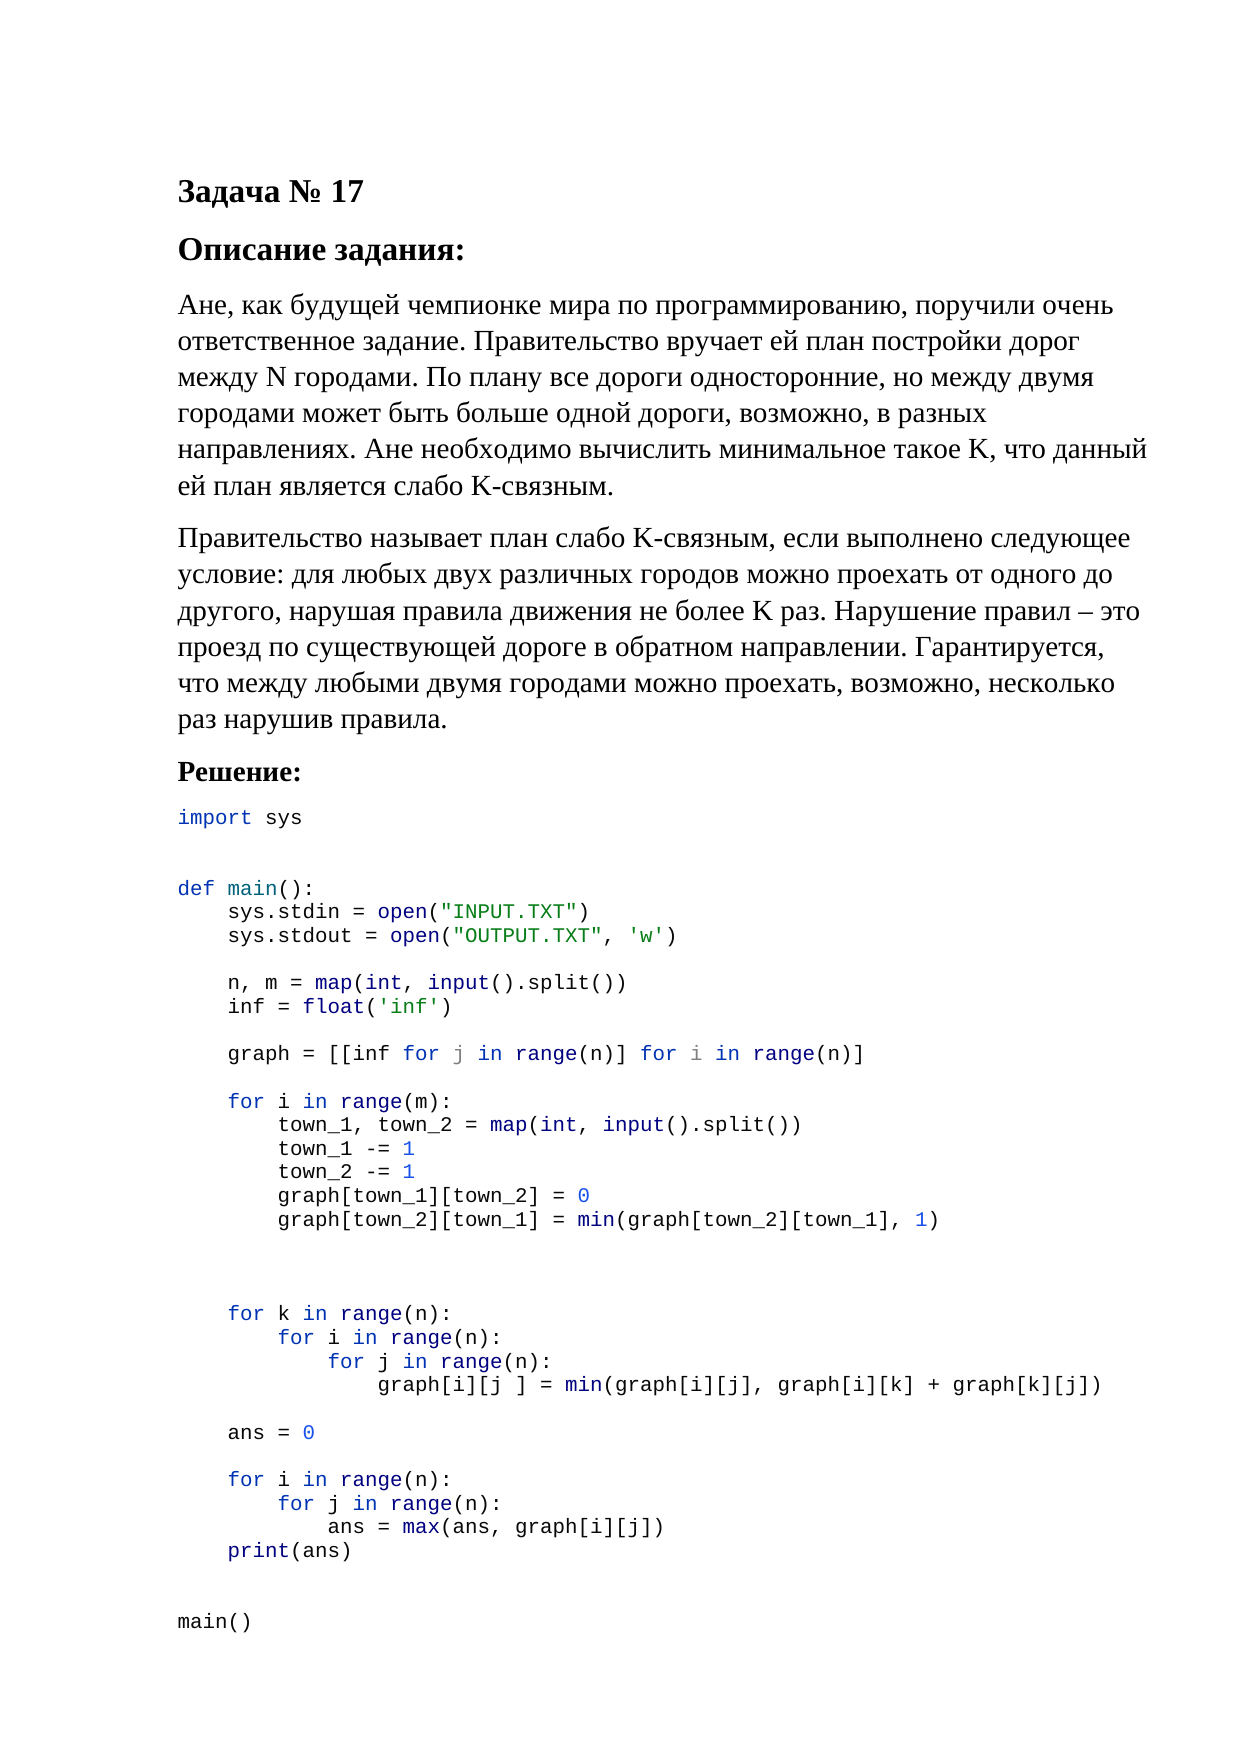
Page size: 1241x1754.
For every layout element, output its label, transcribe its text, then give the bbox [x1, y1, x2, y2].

text Задача № 17 [177, 171, 1152, 209]
text Ане, как будущей чемпионке мира по программированию, поручили очень ответственное задание. Правительство вручает ей план постройки дорог между N городами. По плану все дороги односторонние, но между двумя городами может быть больше одной дороги, возможно, в разных направлениях. Ане необходимо вычислить минимальное такое K, что данный ей план является слабо K-связным. [177, 287, 1152, 501]
text Описание задания: [177, 229, 1152, 267]
text Правительство называет план слабо K-связным, если выполнено следующее условие: для любых двух различных городов можно проехать от одного до другого, нарушая правила движения не более K раз. Нарушение правил – это проезд по существующей дороге в обратном направлении. Гарантируется, что между любыми двумя городами можно проехать, возможно, несколько раз нарушив правила. [177, 521, 1152, 735]
text import sys def main(): sys.stdin = open("INPUT.TXT") sys.stdout = open("OUTPUT.TXT", 'w') n, m = map(int, input().split()) inf = float('inf') graph = [[inf for j in range(n)] for i in range(n)] for i in range(m): town_1, town_2 = map(int, input().split()) town_1 -= 1 town_2 -= 1 graph[town_1][town_2] = 0 graph[town_2][town_1] = min(graph[town_2][town_1], 1) for k in range(n): for i in range(n): for j in range(n): graph[i][j ] = min(graph[i][j], graph[i][k] + graph[k][j]) ans = 0 for i in range(n): for j in range(n): ans = max(ans, graph[i][j]) print(ans) main() [177, 807, 1152, 1634]
text Решение: [177, 754, 1152, 788]
